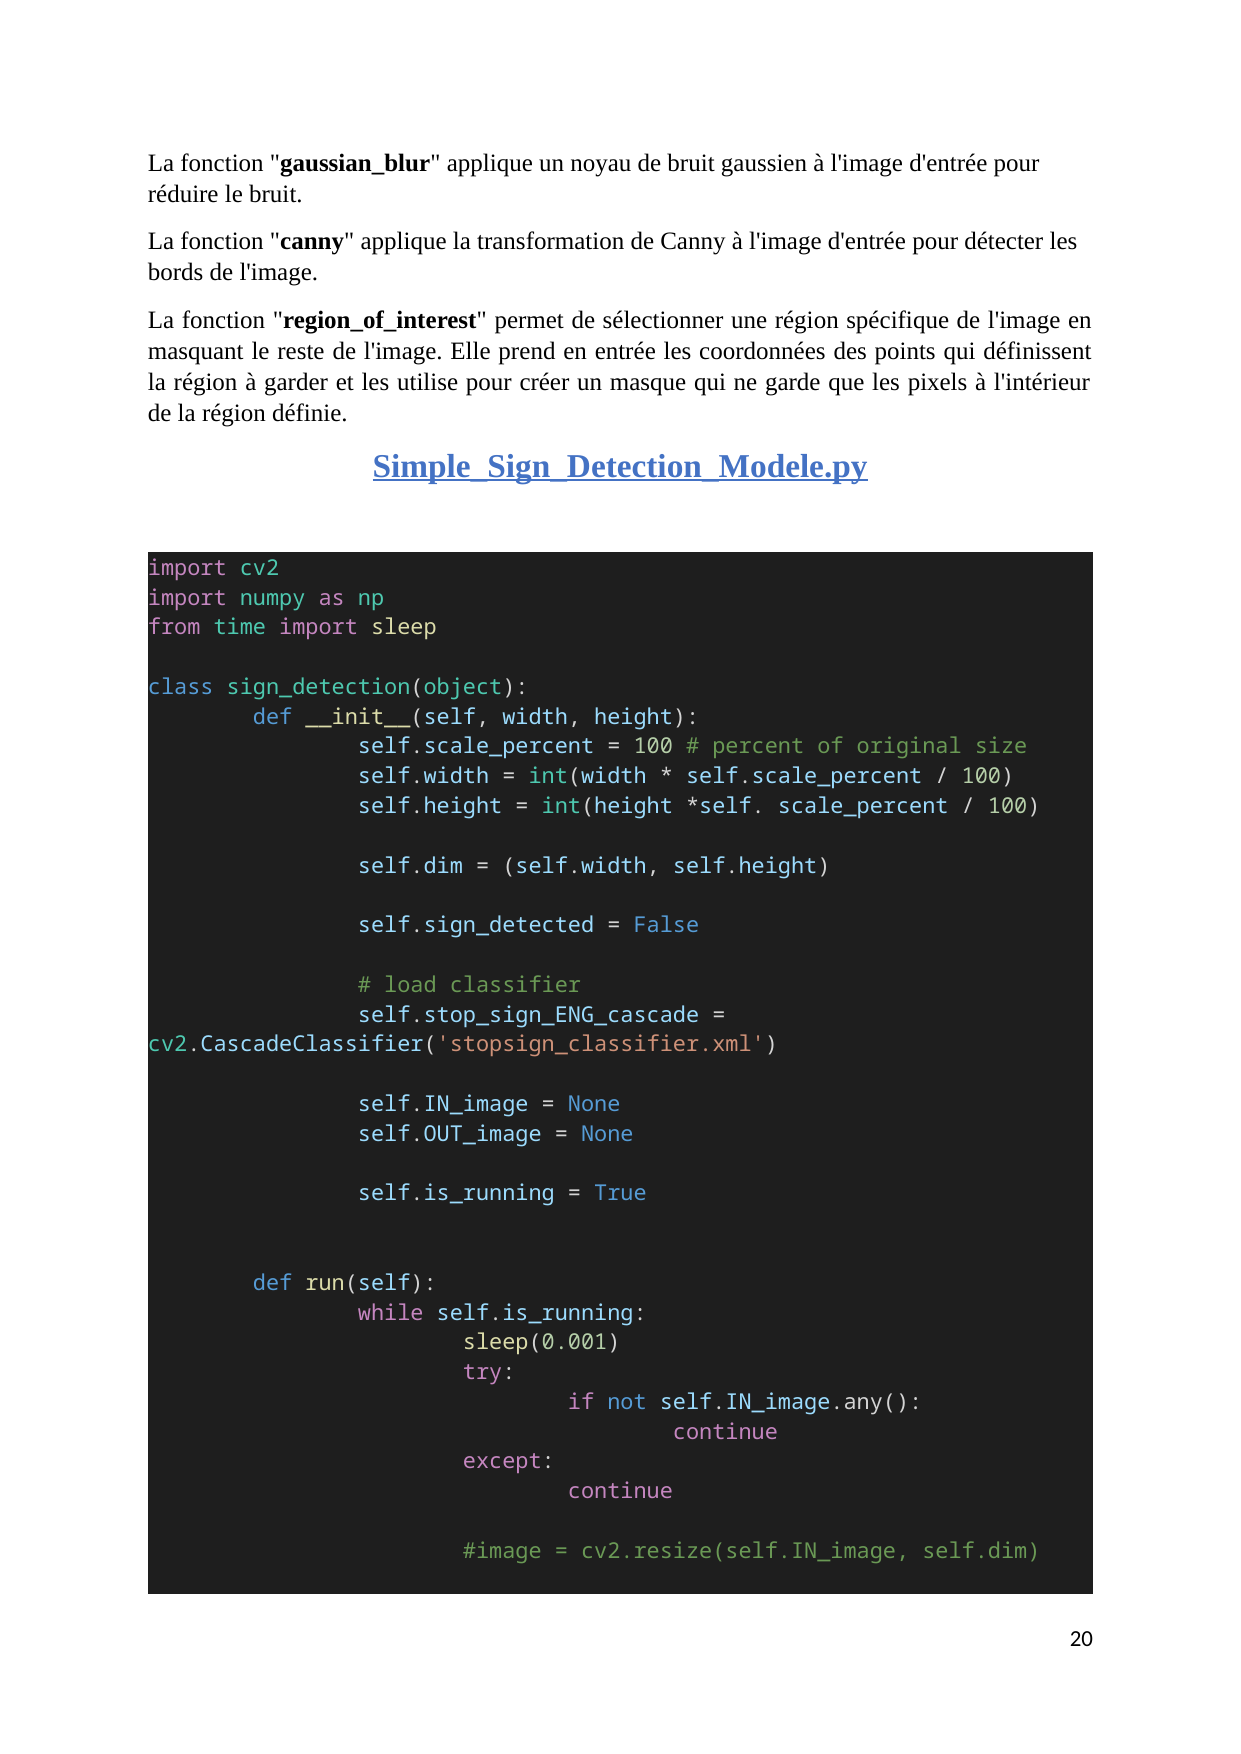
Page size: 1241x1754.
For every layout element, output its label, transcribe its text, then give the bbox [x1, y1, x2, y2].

text Simple_Sign_Detection_Modele.py [148, 446, 1093, 484]
text def run(self): [148, 1267, 1093, 1296]
text except: [148, 1445, 1093, 1475]
text self.OUT_image = None [148, 1118, 1093, 1147]
text from time import sleep [148, 611, 1093, 641]
text La fonction "canny" applique la transformation de Canny à l'image d'entrée pour détecter les bords de l'image. [148, 226, 1093, 286]
text self.dim = (self.width, self.height) [148, 849, 1093, 879]
text self.IN_image = None [148, 1088, 1093, 1118]
text try: [148, 1356, 1093, 1386]
text #image = cv2.resize(self.IN_image, self.dim) [148, 1535, 1093, 1564]
text # load classifier [148, 969, 1093, 998]
text La fonction "region_of_interest" permet de sélectionner une région spécifique de l'image en masquant le reste de l'image. Elle prend en entrée les coordonnées des points qui définissent la région à garder et les utilise pour créer un masque qui ne garde que les pixels à l'intérieur de la région définie. [148, 305, 1093, 427]
text self.height = int(height *self. scale_percent / 100) [148, 790, 1093, 820]
text sleep(0.001) [148, 1326, 1093, 1356]
text self.sign_detected = False [148, 909, 1093, 939]
text self.is_running = True [148, 1177, 1093, 1207]
text continue [148, 1475, 1093, 1505]
text La fonction "gaussian_blur" applique un noyau de bruit gaussien à l'image d'entrée pour réduire le bruit. [148, 148, 1093, 207]
text self.scale_percent = 100 # percent of original size [148, 730, 1093, 760]
text while self.is_running: [148, 1296, 1093, 1326]
text if not self.IN_image.any(): [148, 1386, 1093, 1416]
text import numpy as np [148, 581, 1093, 611]
text import cv2 [148, 552, 1093, 581]
text continue [148, 1416, 1093, 1445]
text self.stop_sign_ENG_cascade = cv2.CascadeClassifier('stopsign_classifier.xml') [148, 998, 1093, 1058]
text self.width = int(width * self.scale_percent / 100) [148, 760, 1093, 790]
text def __init__(self, width, height): [148, 701, 1093, 730]
text class sign_detection(object): [148, 671, 1093, 701]
